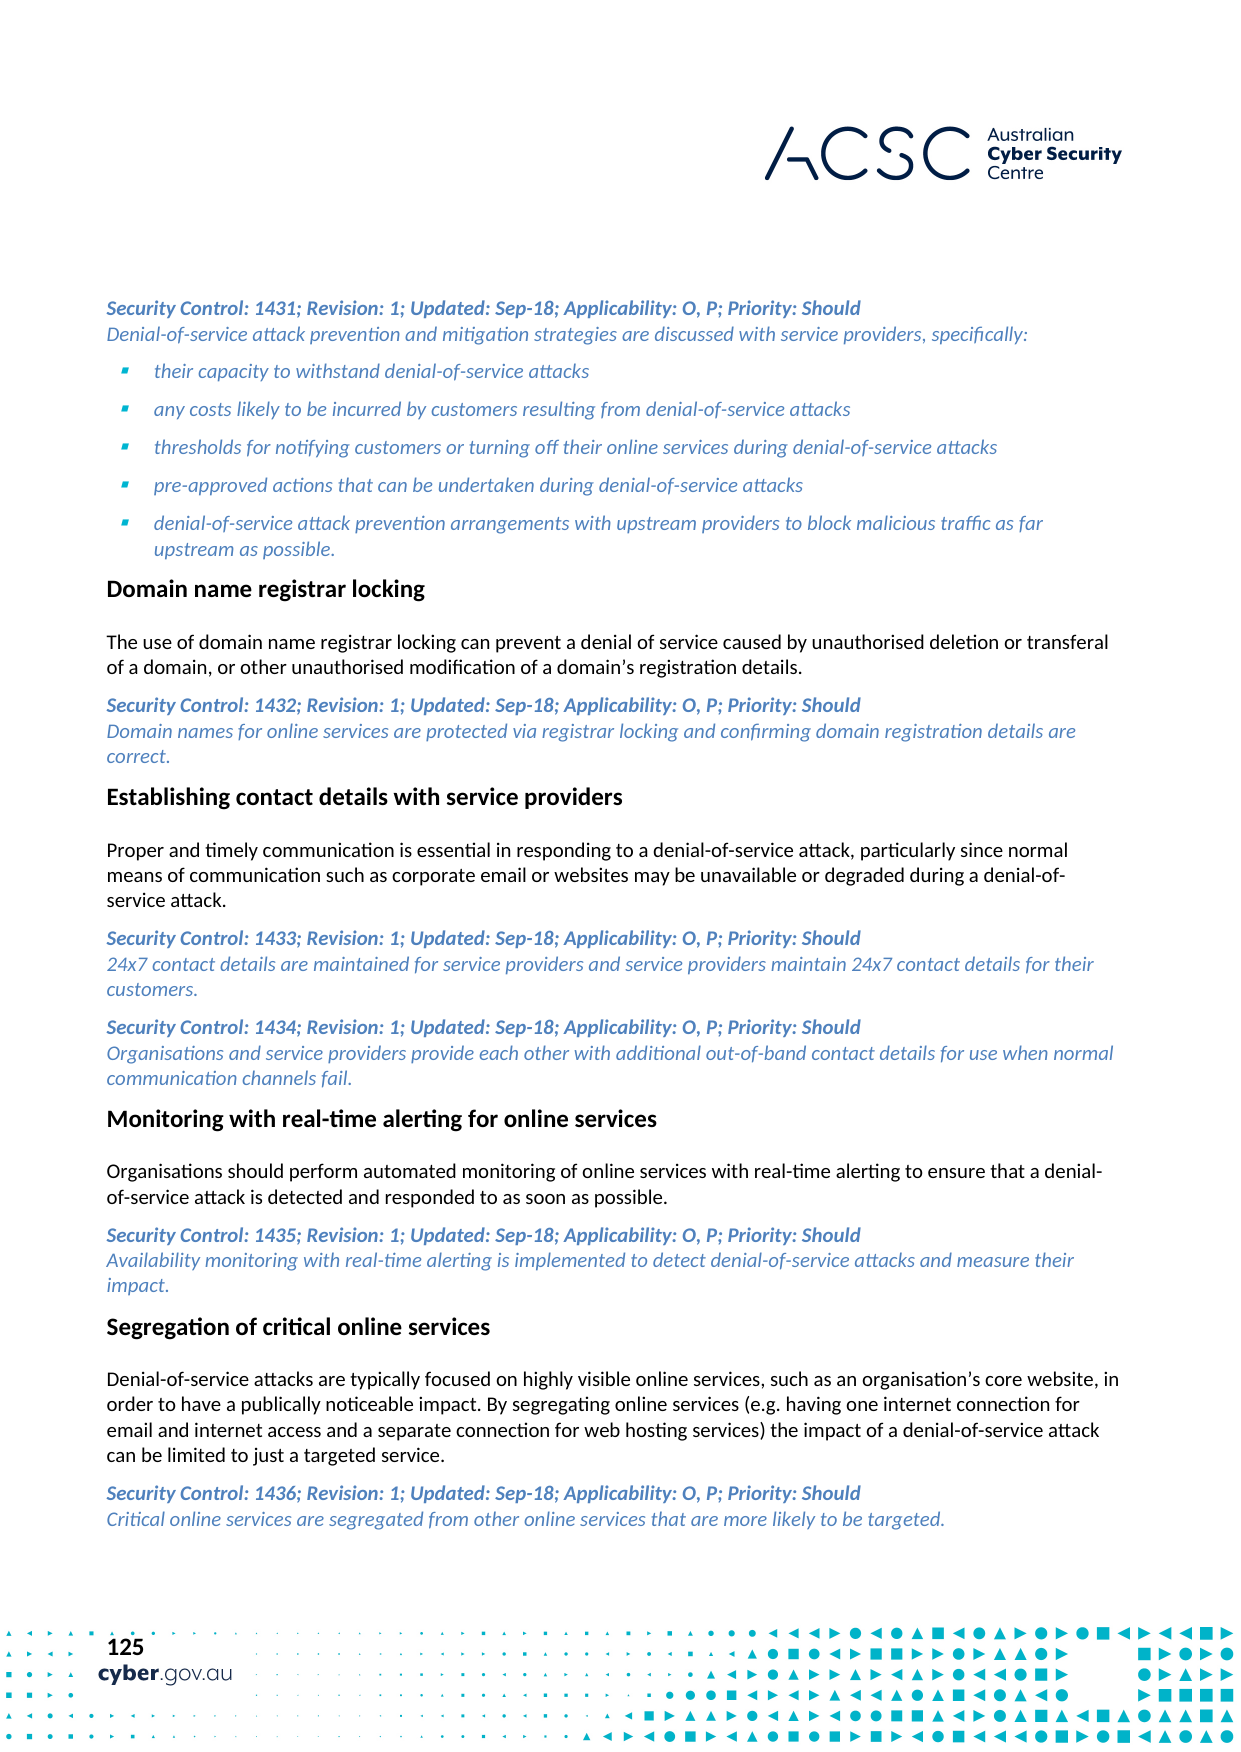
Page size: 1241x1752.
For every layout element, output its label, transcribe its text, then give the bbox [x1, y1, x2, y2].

text denial-of-service attack prevention arrangements with upstream providers to block malicious traffic as far upstream as possible. [118, 510, 1122, 561]
text pre-approved actions that can be undertaken during denial-of-service attacks [118, 472, 1122, 498]
subtitle Establishing contact details with service providers [106, 781, 1122, 812]
text any costs likely to be incurred by customers resulting from denial-of-service attacks [118, 397, 1122, 422]
text Organisations should perform automated monitoring of online services with real-time alerting to ensure that a denial-of-service attack is detected and responded to as soon as possible. [106, 1158, 1122, 1209]
text Security Control: 1433; Revision: 1; Updated: Sep-18; Applicability: O, P; Priority: Should 24x7 contact details are maintained for service providers and service providers maintain 24x7 contact details for their customers. [106, 926, 1122, 1002]
text Denial-of-service attacks are typically focused on highly visible online services, such as an organisation’s core website, in order to have a publically noticeable impact. By segregating online services (e.g. having one internet connection for email and internet access and a separate connection for web hosting services) the impact of a denial-of-service attack can be limited to just a targeted service. [106, 1366, 1122, 1468]
text Proper and timely communication is essential in responding to a denial-of-service attack, particularly since normal means of communication such as corporate email or websites may be unavailable or degraded during a denial-of-service attack. [106, 837, 1122, 913]
text Security Control: 1431; Revision: 1; Updated: Sep-18; Applicability: O, P; Priority: Should Denial-of-service attack prevention and mitigation strategies are discussed with service providers, specifically: [106, 295, 1122, 346]
text Security Control: 1436; Revision: 1; Updated: Sep-18; Applicability: O, P; Priority: Should Critical online services are segregated from other online services that are more likely to be targeted. [106, 1480, 1122, 1531]
text their capacity to withstand denial-of-service attacks [118, 359, 1122, 384]
subtitle Domain name registrar locking [106, 574, 1122, 604]
subtitle Segregation of critical online services [106, 1311, 1122, 1341]
picture [0, 1624, 1237, 1747]
text Security Control: 1434; Revision: 1; Updated: Sep-18; Applicability: O, P; Priority: Should Organisations and service providers provide each other with additional out-of-band contact details for use when normal communication channels fail. [106, 1014, 1122, 1091]
picture [0, 0, 1240, 317]
text thresholds for notifying customers or turning off their online services during denial-of-service attacks [118, 434, 1122, 460]
subtitle Monitoring with real-time alerting for online services [106, 1103, 1122, 1133]
text Security Control: 1432; Revision: 1; Updated: Sep-18; Applicability: O, P; Priority: Should Domain names for online services are protected via registrar locking and confirming domain registration details are correct. [106, 692, 1122, 769]
text The use of domain name registrar locking can prevent a denial of service caused by unauthorised deletion or transferal of a domain, or other unauthorised modification of a domain’s registration details. [106, 629, 1122, 680]
text Security Control: 1435; Revision: 1; Updated: Sep-18; Applicability: O, P; Priority: Should Availability monitoring with real-time alerting is implemented to detect denial-of-service attacks and measure their impact. [106, 1222, 1122, 1298]
